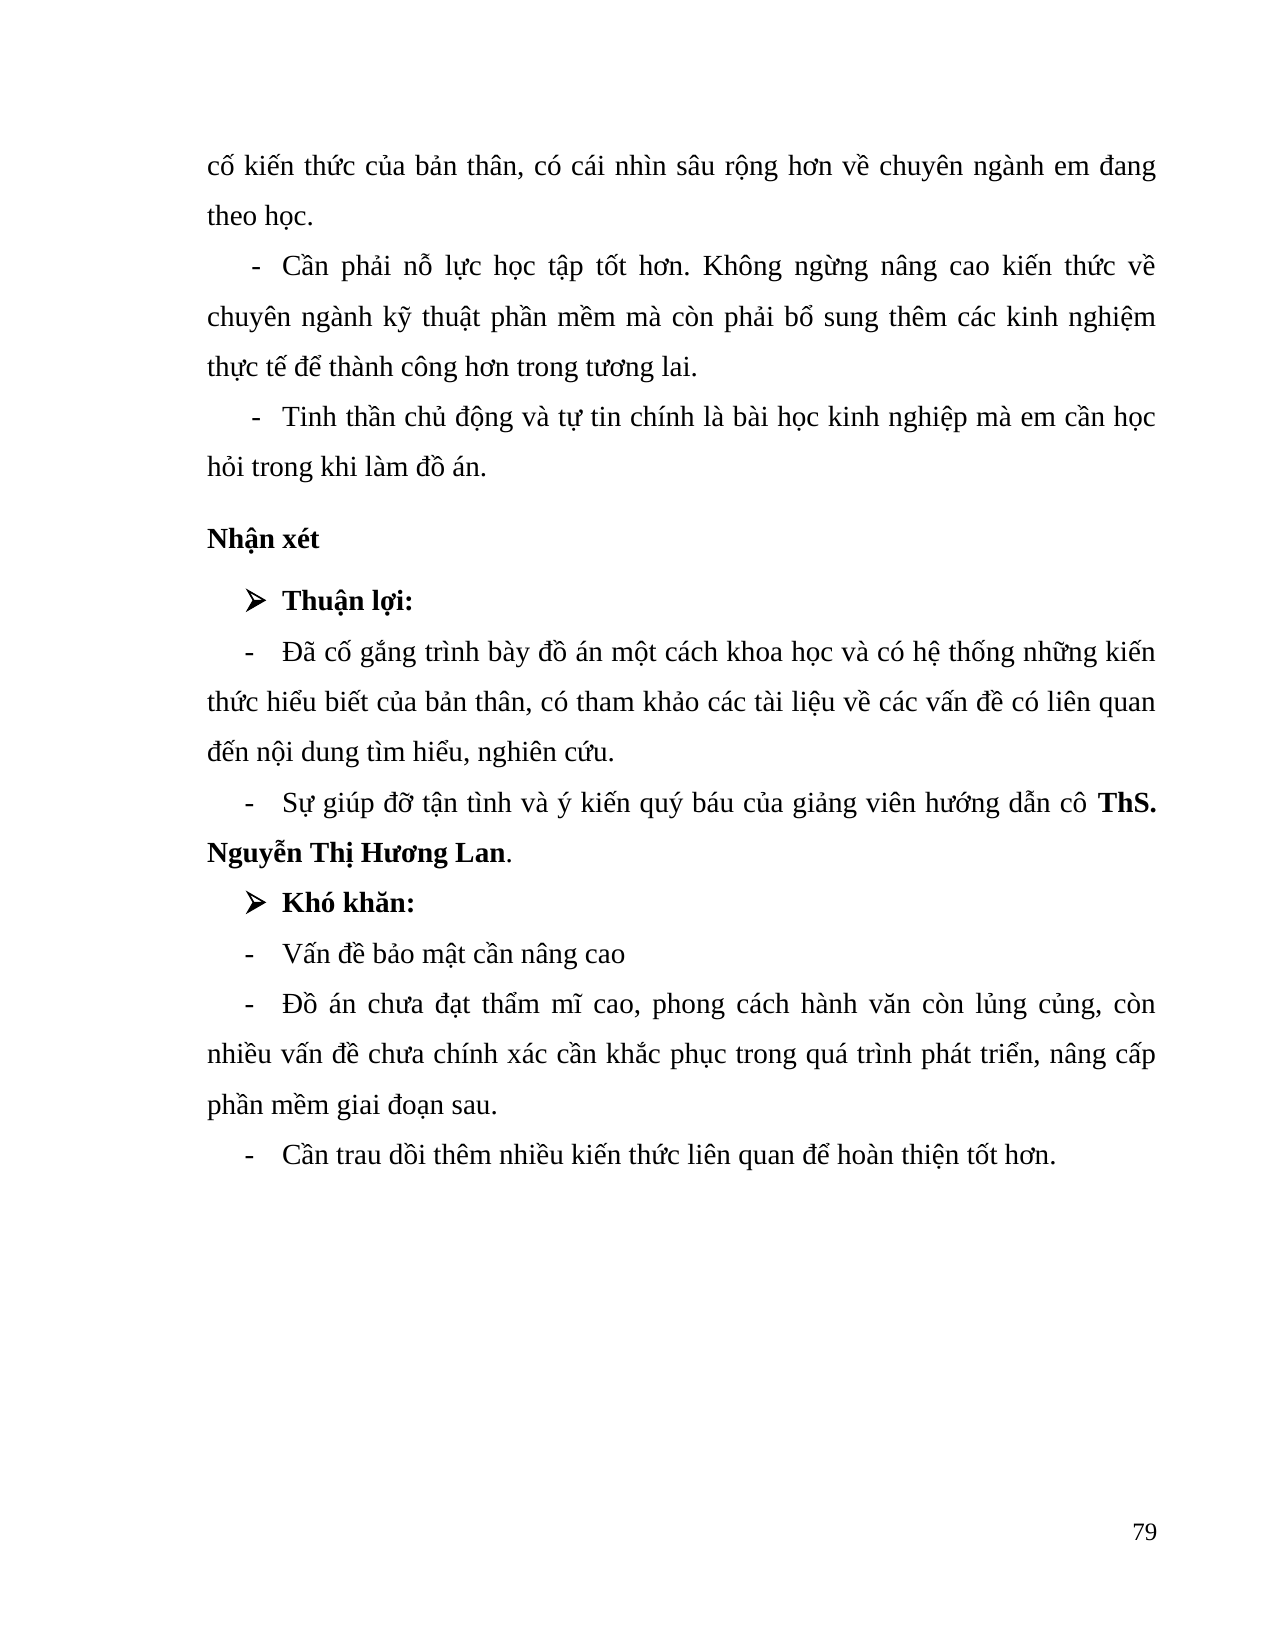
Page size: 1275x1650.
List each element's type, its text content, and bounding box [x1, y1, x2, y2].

list Khó khăn: [207, 886, 1157, 919]
list Tinh thần chủ động và tự tin chính là bài học kinh nghiệp mà em cần học hỏi trong khi làm đồ án. [207, 399, 1157, 483]
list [207, 148, 1157, 232]
list Cần trau dồi thêm nhiều kiến thức liên quan để hoàn thiện tốt hơn. [207, 1137, 1157, 1171]
subtitle Nhận xét [207, 521, 1157, 554]
list Thuận lợi: [207, 583, 1157, 617]
list Đồ án chưa đạt thẩm mĩ cao, phong cách hành văn còn lủng củng, còn nhiều vấn đề chưa chính xác cần khắc phục trong quá trình phát triển, nâng cấp phần mềm giai đoạn sau. [207, 986, 1157, 1120]
list Cần phải nỗ lực học tập tốt hơn. Không ngừng nâng cao kiến thức về chuyên ngành kỹ thuật phần mềm mà còn phải bổ sung thêm các kinh nghiệm thực tế để thành công hơn trong tương lai. [207, 248, 1157, 382]
list Đã cố gắng trình bày đồ án một cách khoa học và có hệ thống những kiến thức hiểu biết của bản thân, có tham khảo các tài liệu về các vấn đề có liên quan đến nội dung tìm hiểu, nghiên cứu. [207, 634, 1157, 768]
list Sự giúp đỡ tận tình và ý kiến quý báu của giảng viên hướng dẫn cô ThS. Nguyễn Thị Hương Lan. [207, 785, 1157, 869]
list Vấn đề bảo mật cần nâng cao [207, 936, 1157, 969]
